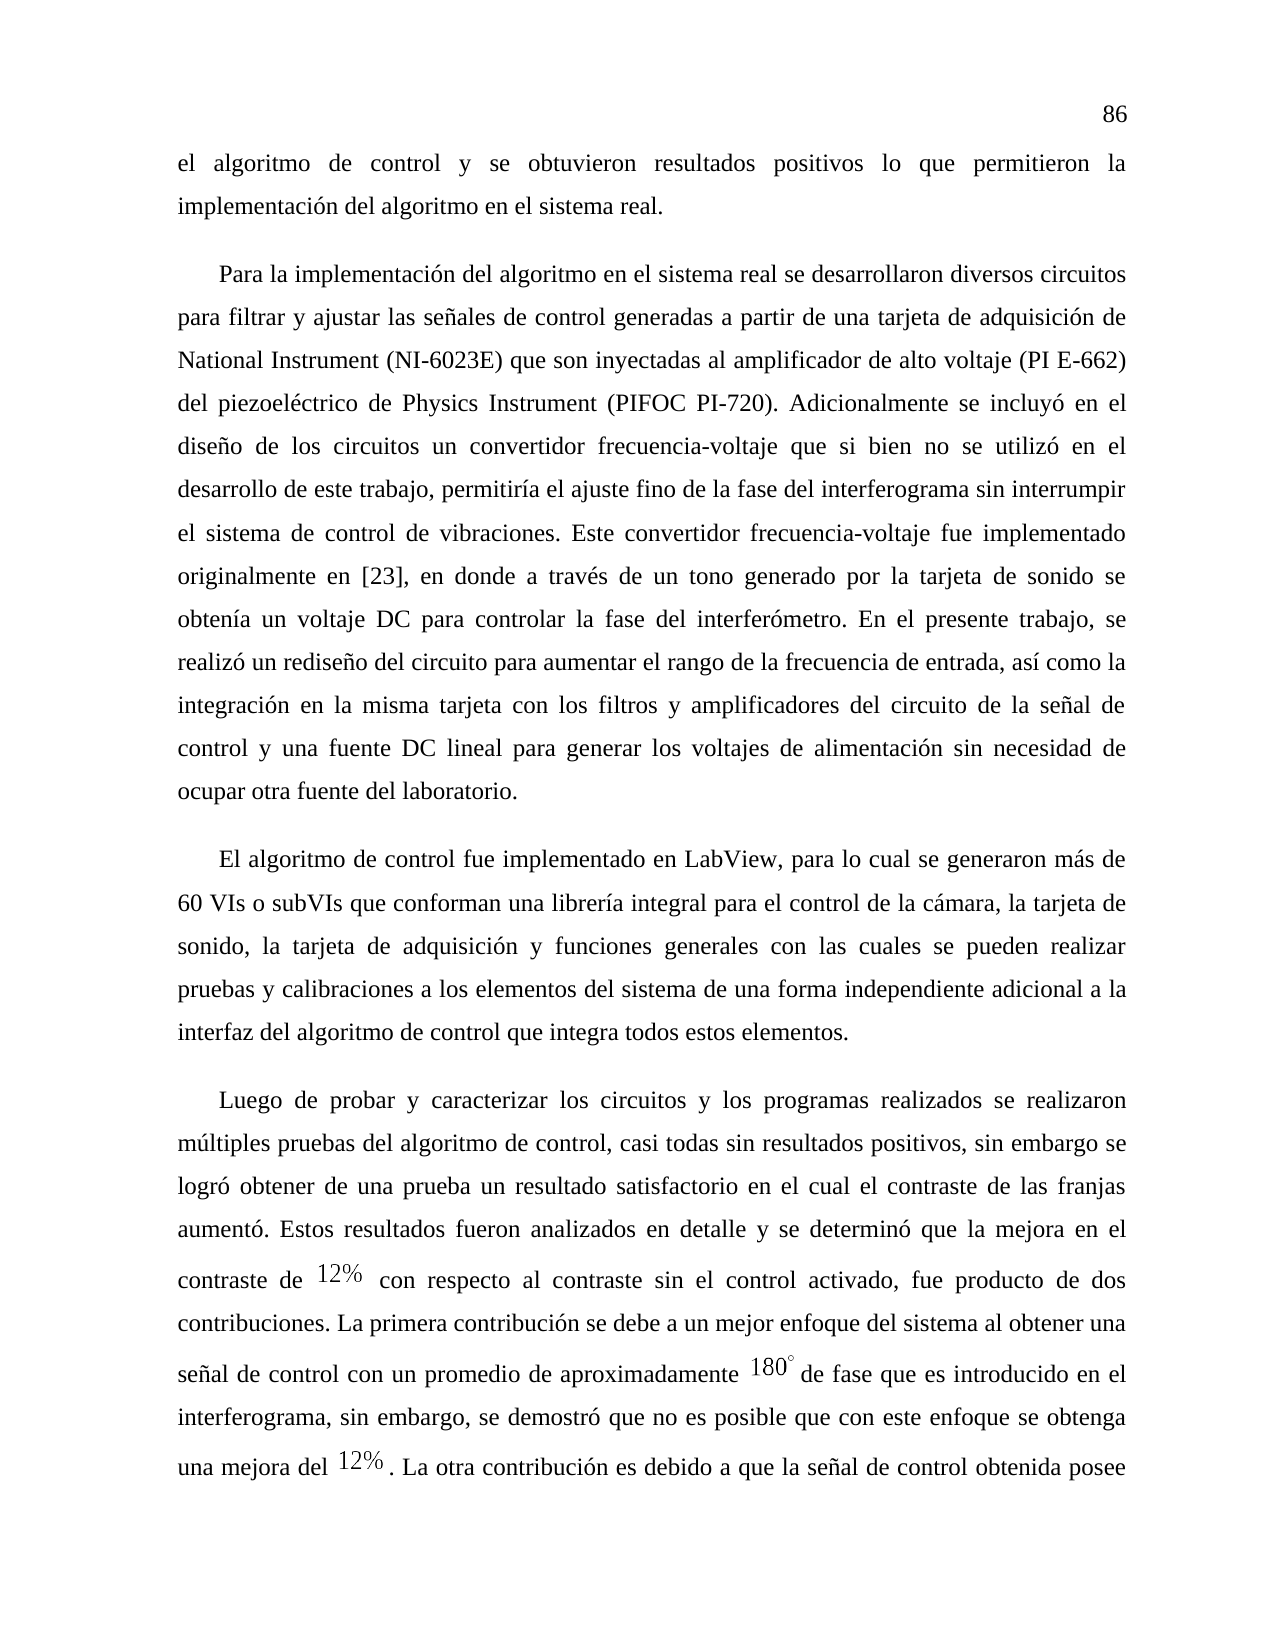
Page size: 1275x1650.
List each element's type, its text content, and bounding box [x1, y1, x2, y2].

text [177, 148, 1127, 219]
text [177, 1085, 1127, 1481]
text Para la implementación del algoritmo en el sistema real se desarrollaron diversos circuitos para filtrar y ajustar las señales de control generadas a partir de una tarjeta de adquisición de National Instrument (NI-6023E) que son inyectadas al amplificador de alto voltaje (PI E-662) del piezoeléctrico de Physics Instrument (PIFOC PI-720). Adicionalmente se incluyó en el diseño de los circuitos un convertidor frecuencia-voltaje que si bien no se utilizó en el desarrollo de este trabajo, permitiría el ajuste fino de la fase del interferograma sin interrumpir el sistema de control de vibraciones. Este convertidor frecuencia-voltaje fue implementado originalmente en [23], en donde a través de un tono generado por la tarjeta de sonido se obtenía un voltaje DC para controlar la fase del interferómetro. En el presente trabajo, se realizó un rediseño del circuito para aumentar el rango de la frecuencia de entrada, así como la integración en la misma tarjeta con los filtros y amplificadores del circuito de la señal de control y una fuente DC lineal para generar los voltajes de alimentación sin necesidad de ocupar otra fuente del laboratorio. [177, 259, 1127, 805]
text El algoritmo de control fue implementado en LabView, para lo cual se generaron más de 60 VIs o subVIs que conforman una librería integral para el control de la cámara, la tarjeta de sonido, la tarjeta de adquisición y funciones generales con las cuales se pueden realizar pruebas y calibraciones a los elementos del sistema de una forma independiente adicional a la interfaz del algoritmo de control que integra todos estos elementos. [177, 844, 1127, 1046]
